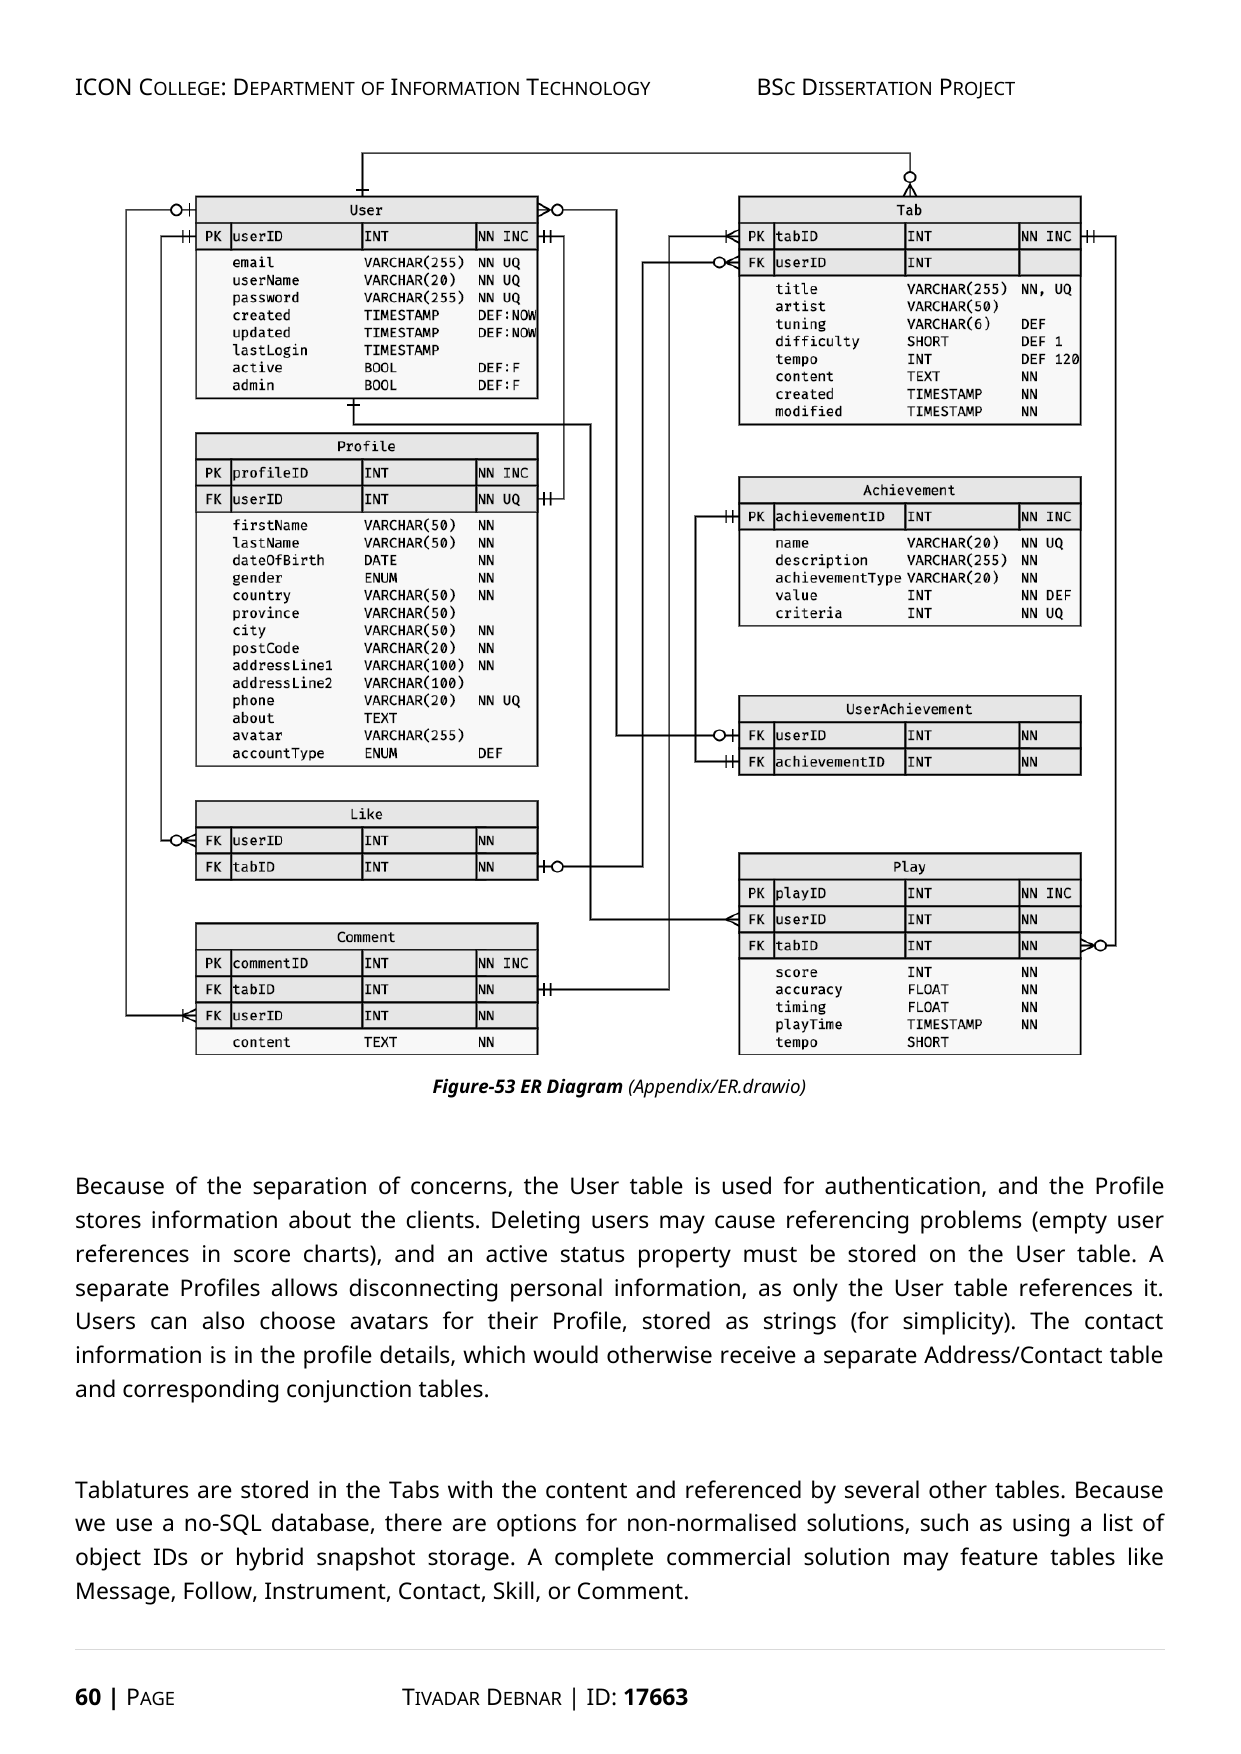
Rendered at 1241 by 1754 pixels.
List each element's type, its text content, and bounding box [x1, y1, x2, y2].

text Tablatures are stored in the Tabs with the content and referenced by several other tables. Because we use a no-SQL database, there are options for non-normalised solutions, such as using a list of object IDs or hybrid snapshot storage. A complete commercial solution may feature tables like Message, Follow, Instrument, Contact, Skill, or Comment. [75, 1474, 1165, 1606]
text Because of the separation of concerns, the User table is used for authentication, and the Profile stores information about the clients. Deleting users may cause referencing problems (empty user references in score charts), and an active status property must be stored on the User table. A separate Profiles allows disconnecting personal information, as only the User table references it. Users can also choose avatars for their Profile, stored as strings (for simplicity). The contact information is in the profile details, which would otherwise receive a separate Address/Contact table and corresponding conjunction tables. [75, 1170, 1165, 1404]
text Figure-53 ER Diagram (Appendix/ER.drawio) [75, 1073, 1165, 1099]
picture [112, 139, 1128, 1055]
